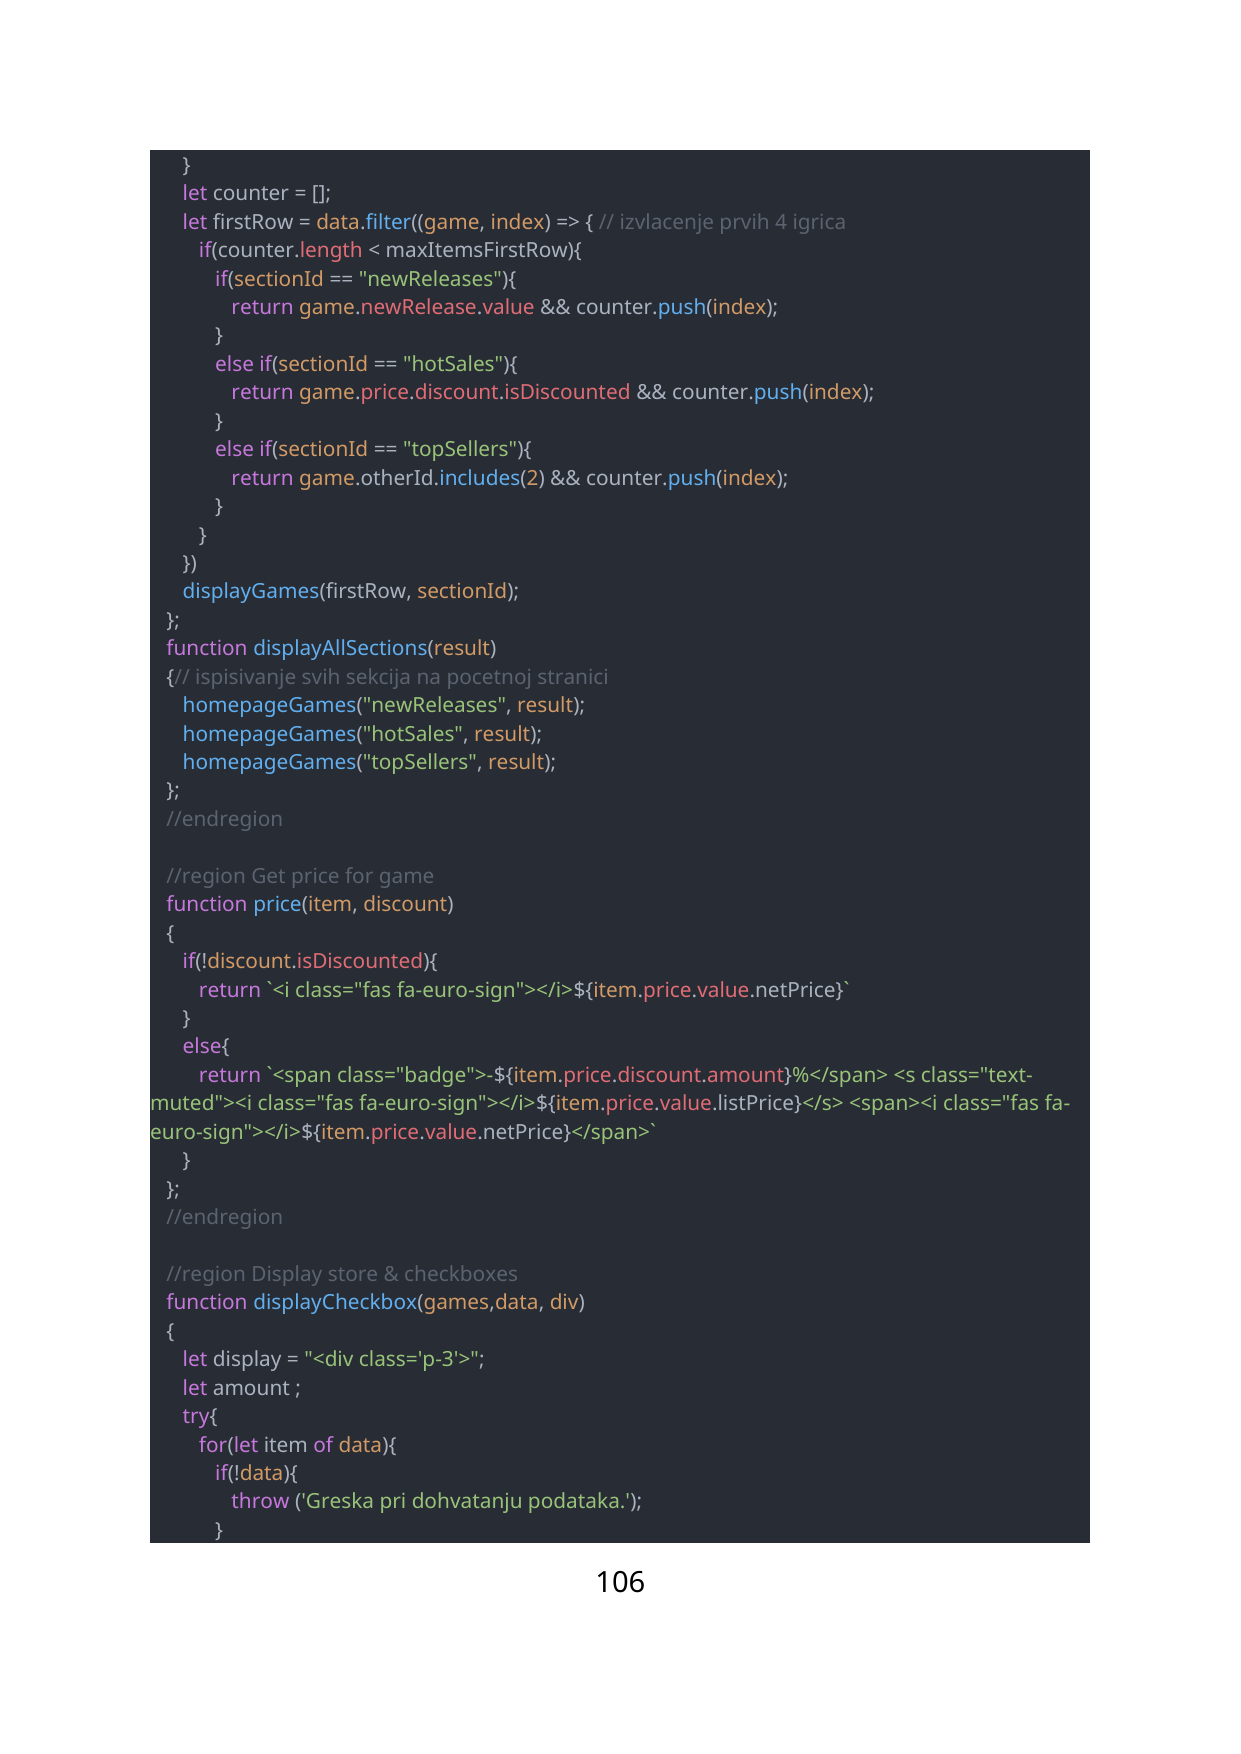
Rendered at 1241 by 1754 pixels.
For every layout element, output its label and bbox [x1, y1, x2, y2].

text [150, 150, 1090, 1543]
